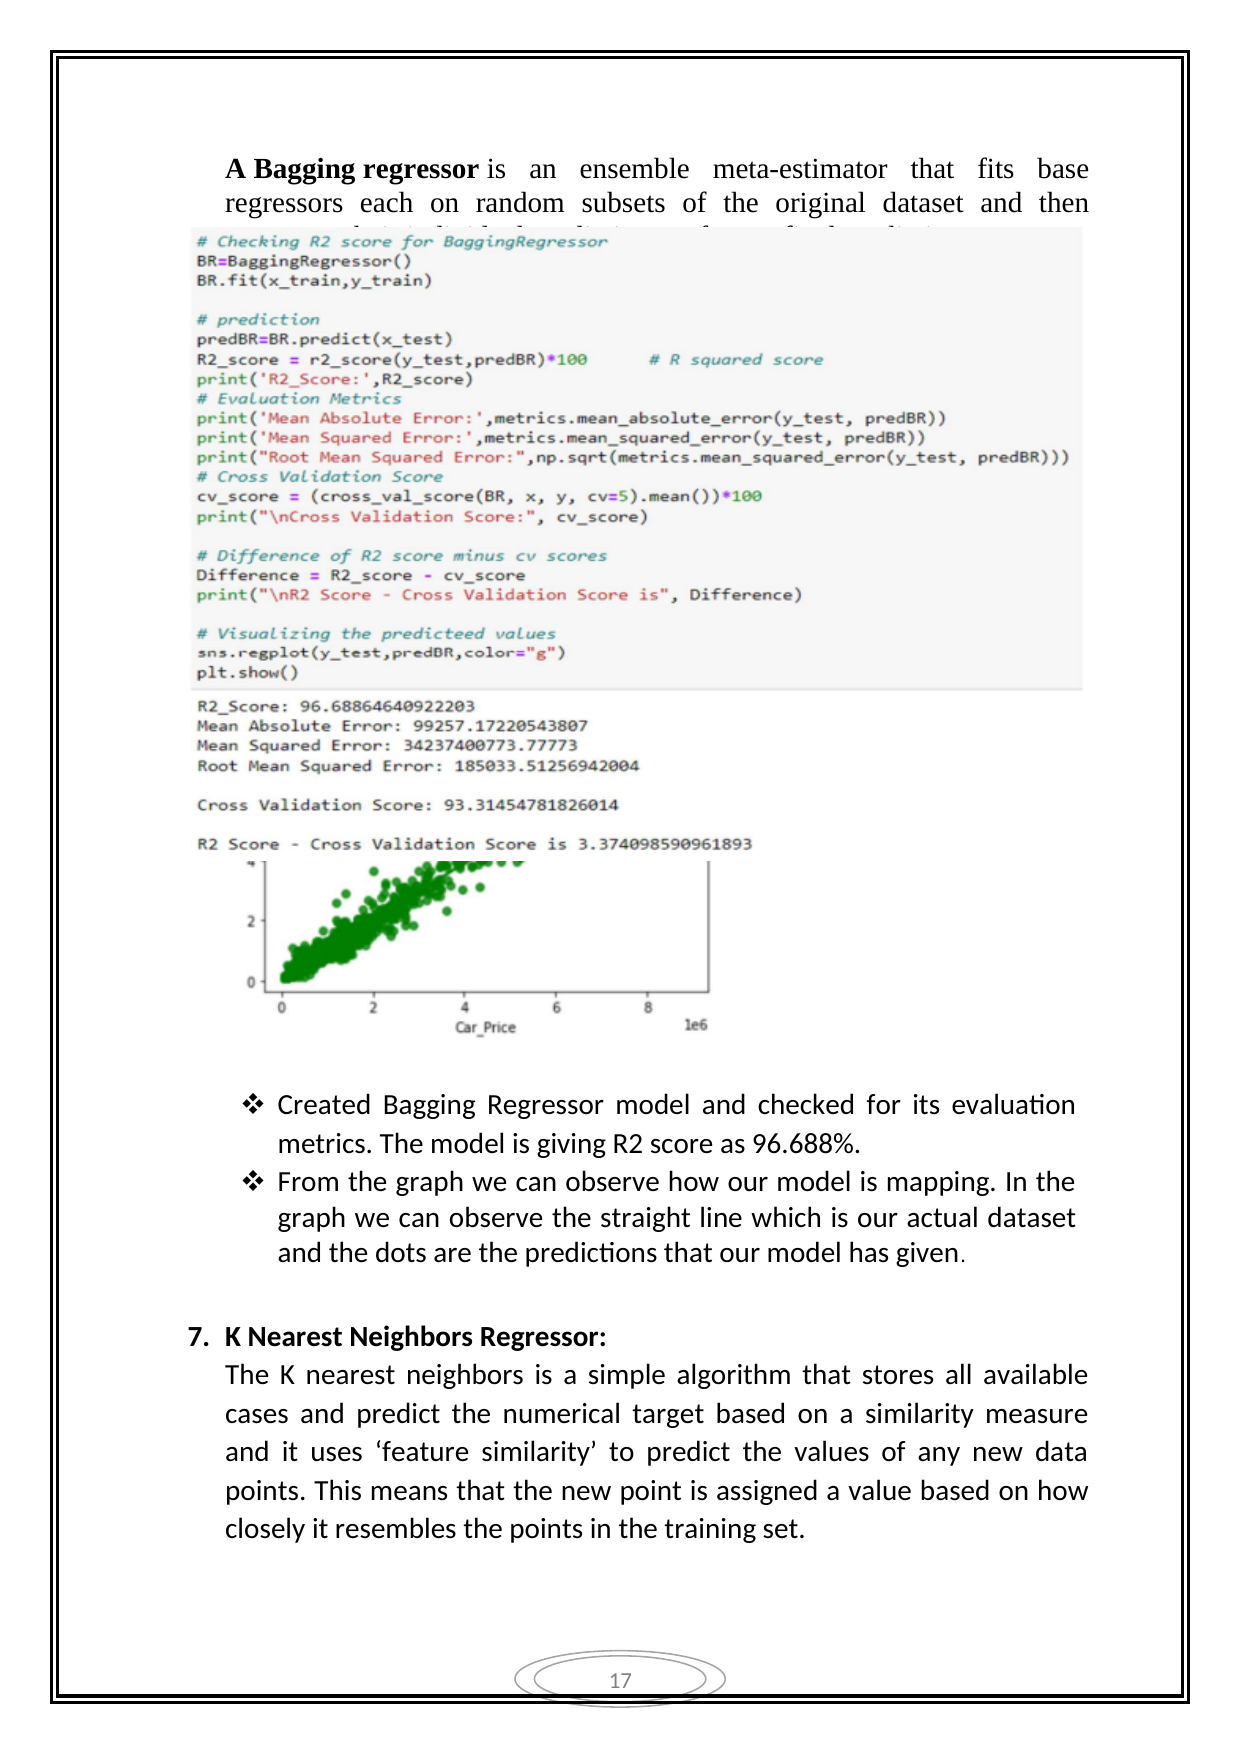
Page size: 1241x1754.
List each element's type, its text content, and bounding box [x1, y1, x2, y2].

list The K nearest neighbors is a simple algorithm that stores all available cases and predict the numerical target based on a similarity measure and it uses ‘feature similarity’ to predict the values of any new data points. This means that the new point is assigned a value based on how closely it resembles the points in the training set. [225, 1356, 1090, 1546]
text A Bagging regressor is an ensemble meta-estimator that fits base regressors each on random subsets of the original dataset and then aggregate their individual predictions to form a final prediction. [225, 150, 1090, 227]
picture [180, 227, 1091, 1067]
list K Nearest Neighbors Regressor: [187, 1318, 1090, 1354]
